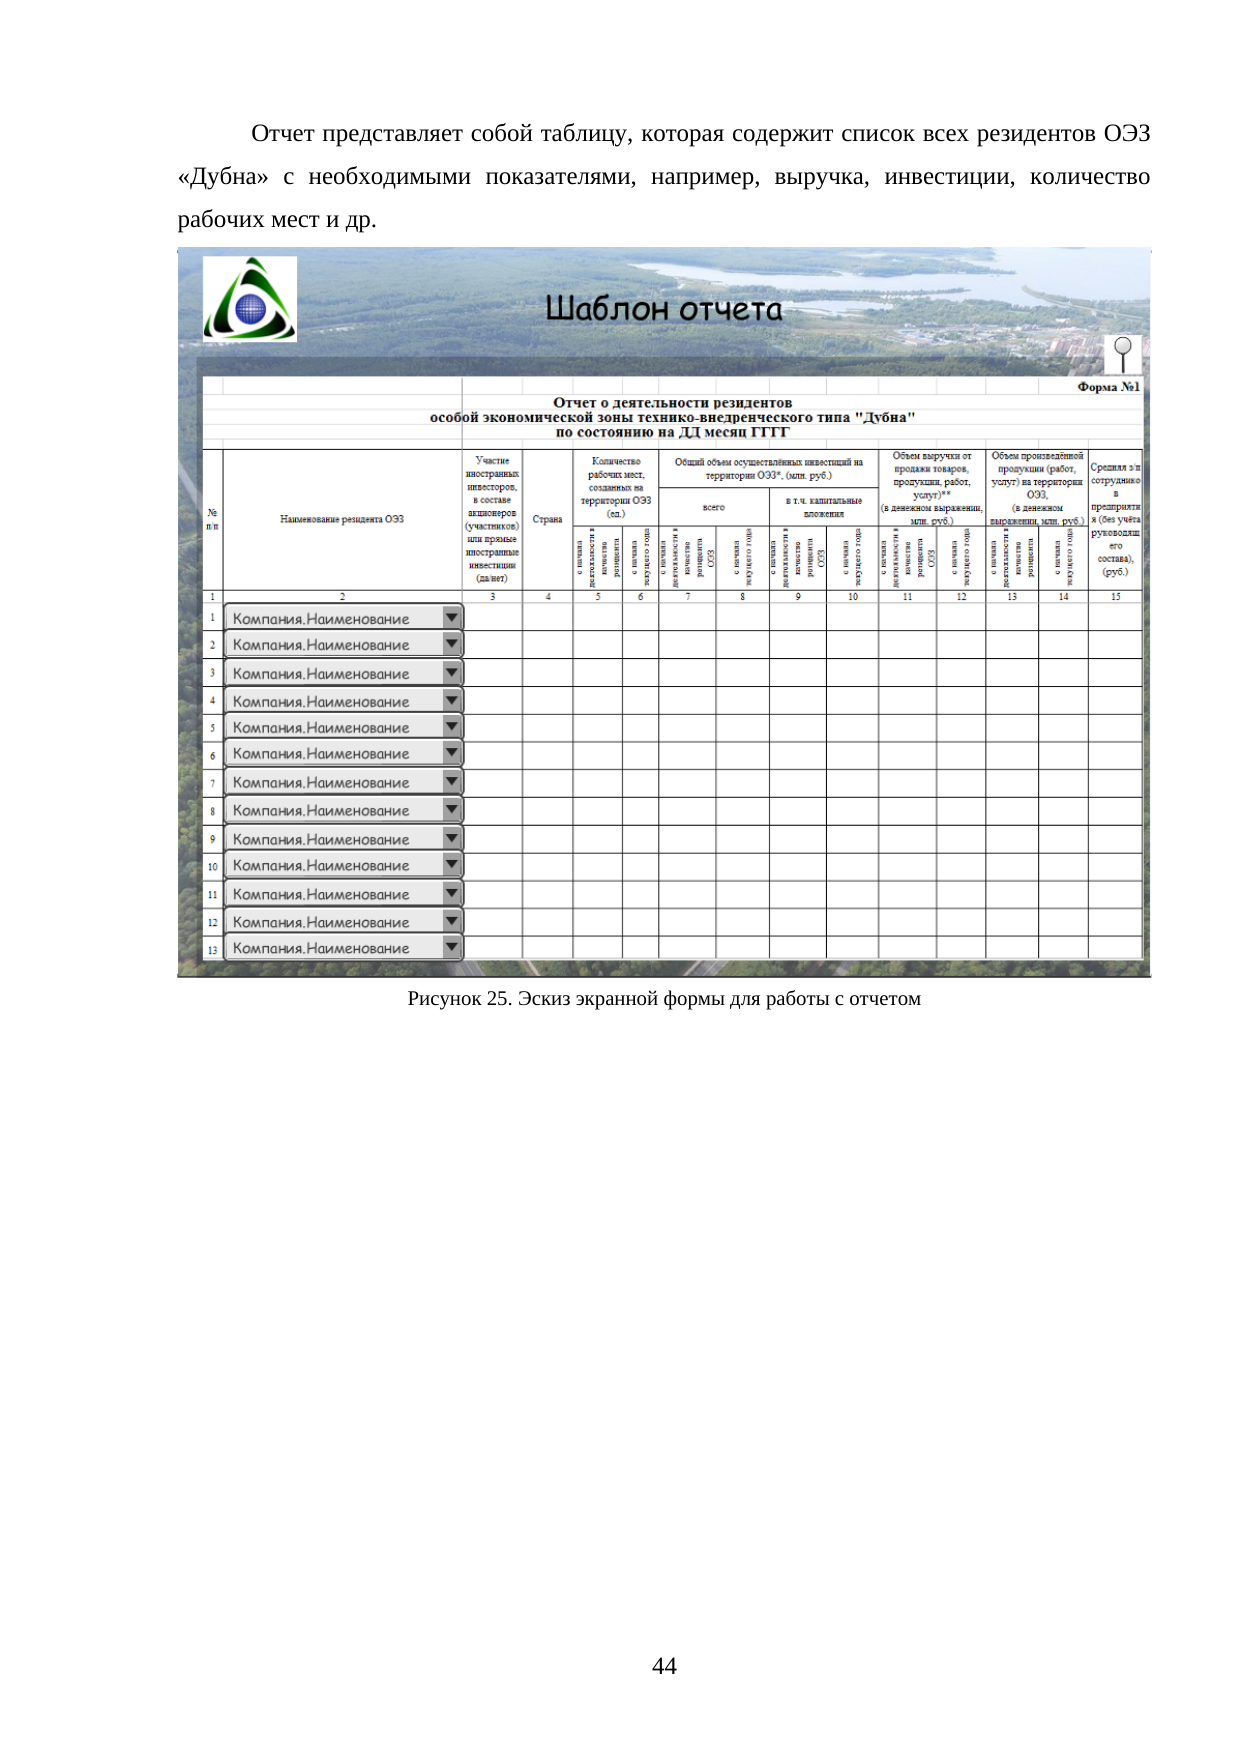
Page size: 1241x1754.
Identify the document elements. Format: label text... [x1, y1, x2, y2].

text Отчет представляет собой таблицу, которая содержит список всех резидентов ОЭЗ «Дубна» с необходимыми показателями, например, выручка, инвестиции, количество рабочих мест и др. [177, 118, 1152, 233]
text Рисунок 25. Эскиз экранной формы для работы с отчетом [177, 986, 1152, 1010]
picture [177, 247, 1152, 978]
